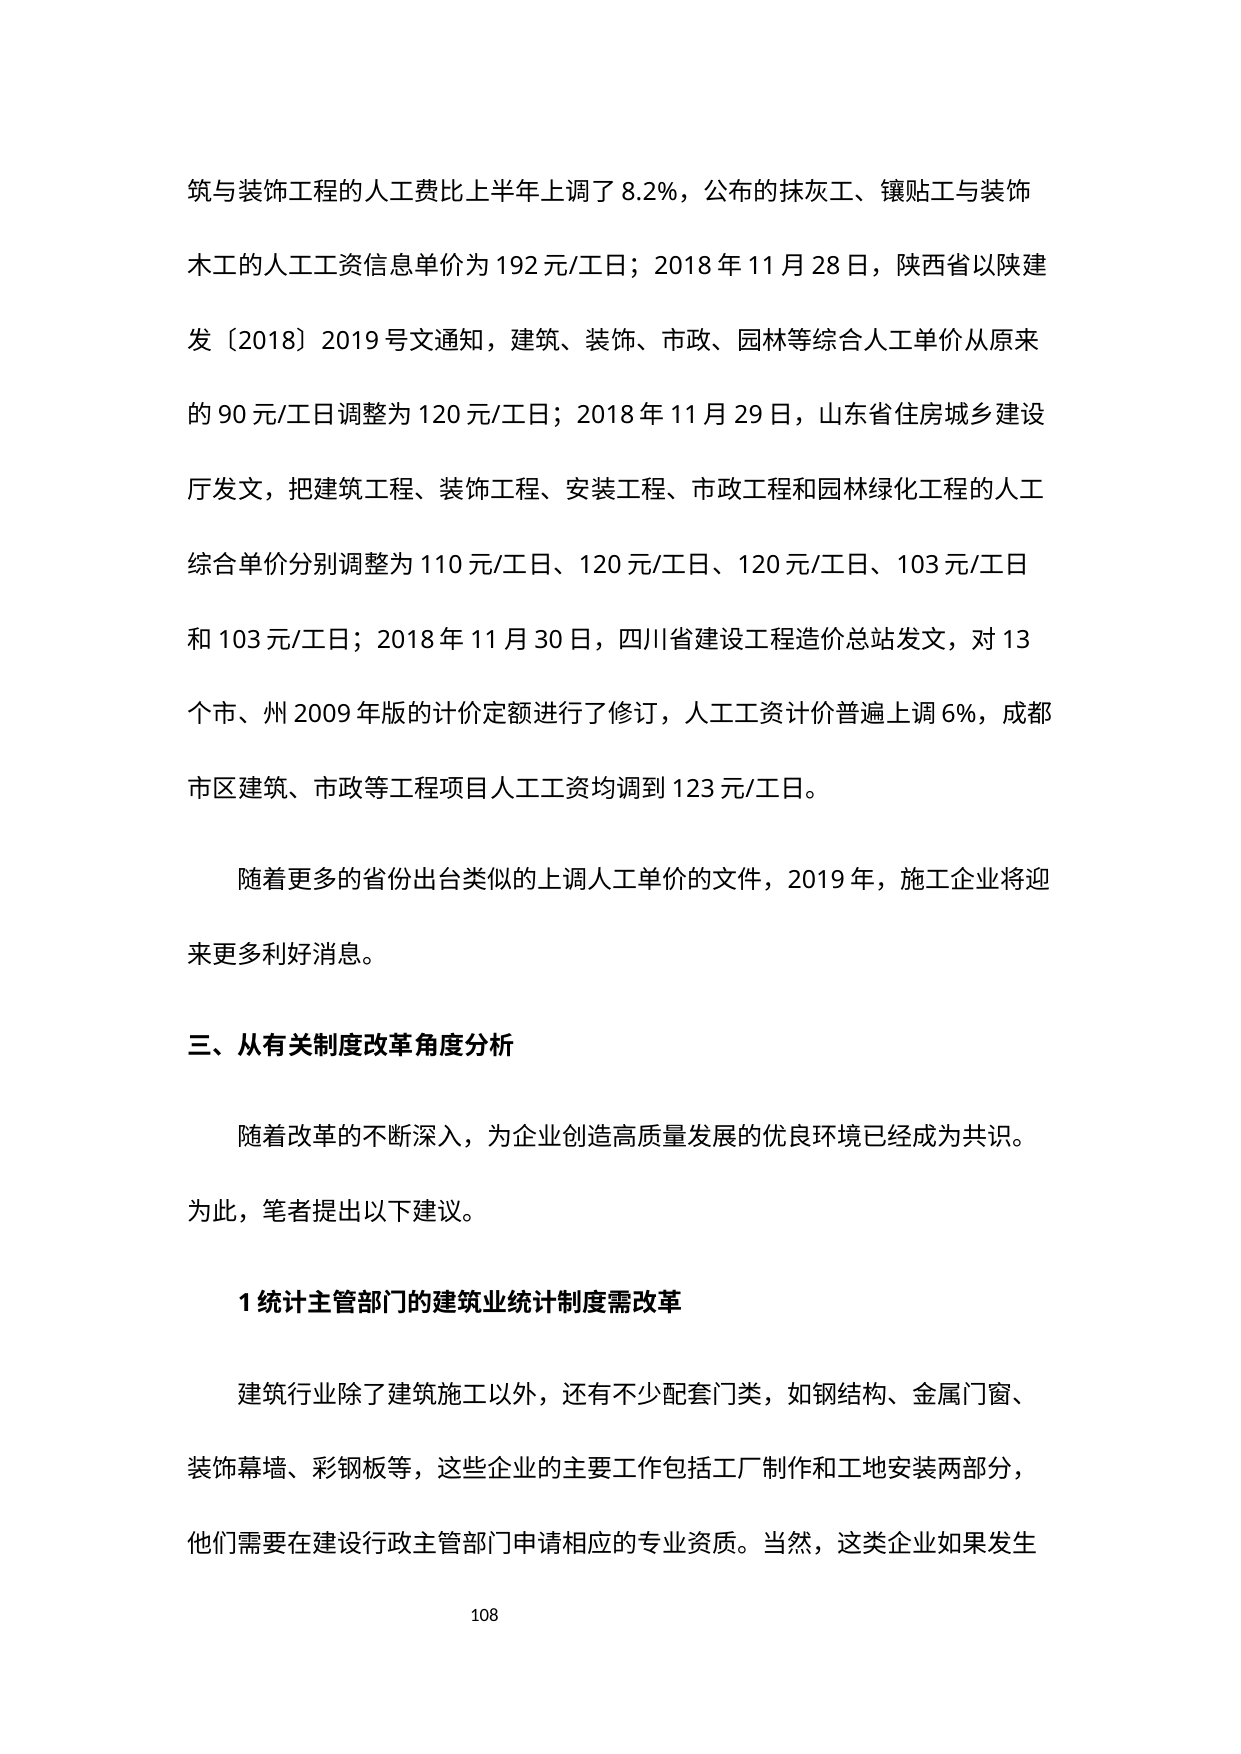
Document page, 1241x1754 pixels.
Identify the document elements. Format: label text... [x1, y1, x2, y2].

text 三、从有关制度改革角度分析 [187, 1011, 1053, 1076]
text 随着改革的不断深入，为企业创造高质量发展的优良环境已经成为共识。为此，笔者提出以下建议。 [187, 1102, 1053, 1242]
text 随着更多的省份出台类似的上调人工单价的文件，2019年，施工企业将迎来更多利好消息。 [187, 845, 1053, 985]
text 1统计主管部门的建筑业统计制度需改革 [187, 1268, 1053, 1333]
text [187, 1360, 1053, 1574]
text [187, 157, 1053, 819]
